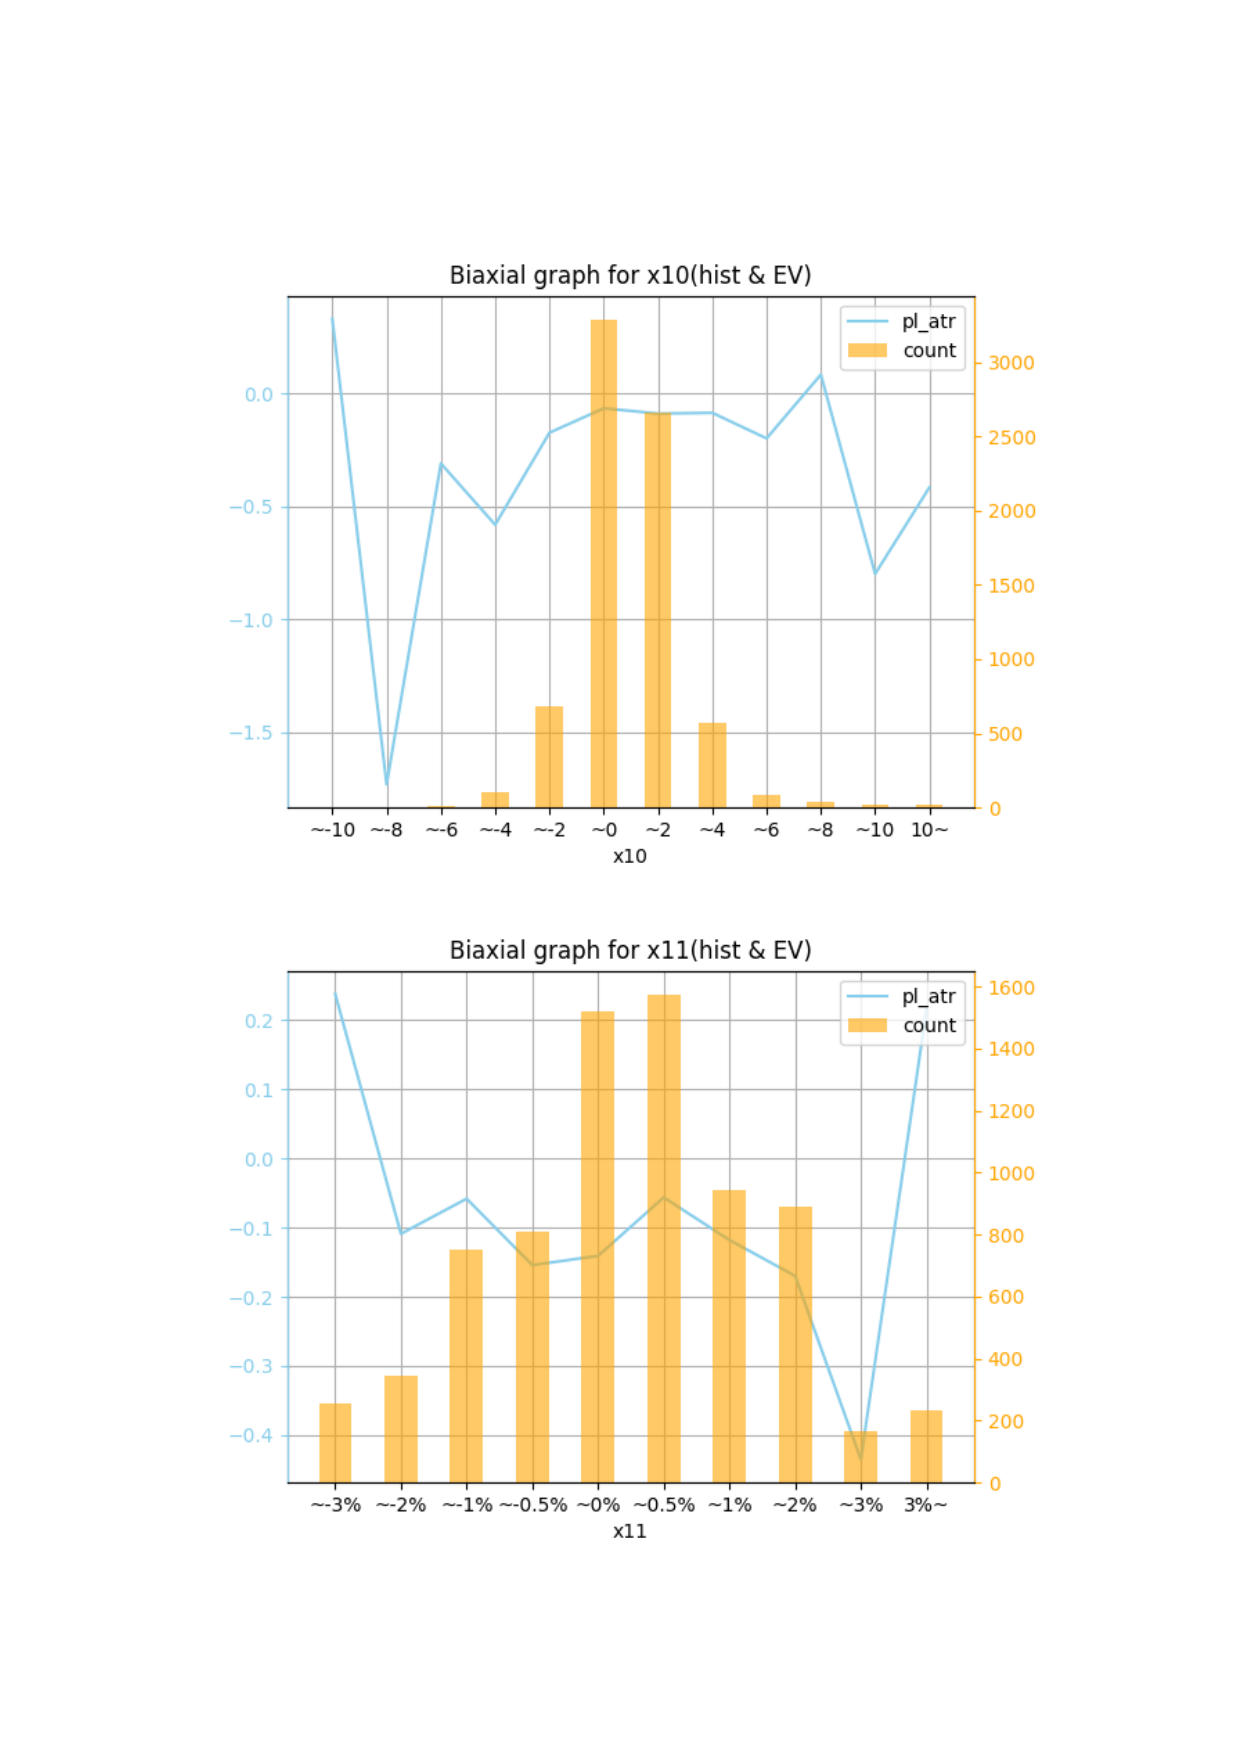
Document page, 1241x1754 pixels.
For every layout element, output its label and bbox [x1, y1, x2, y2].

picture [177, 891, 1063, 1556]
picture [177, 216, 1063, 881]
